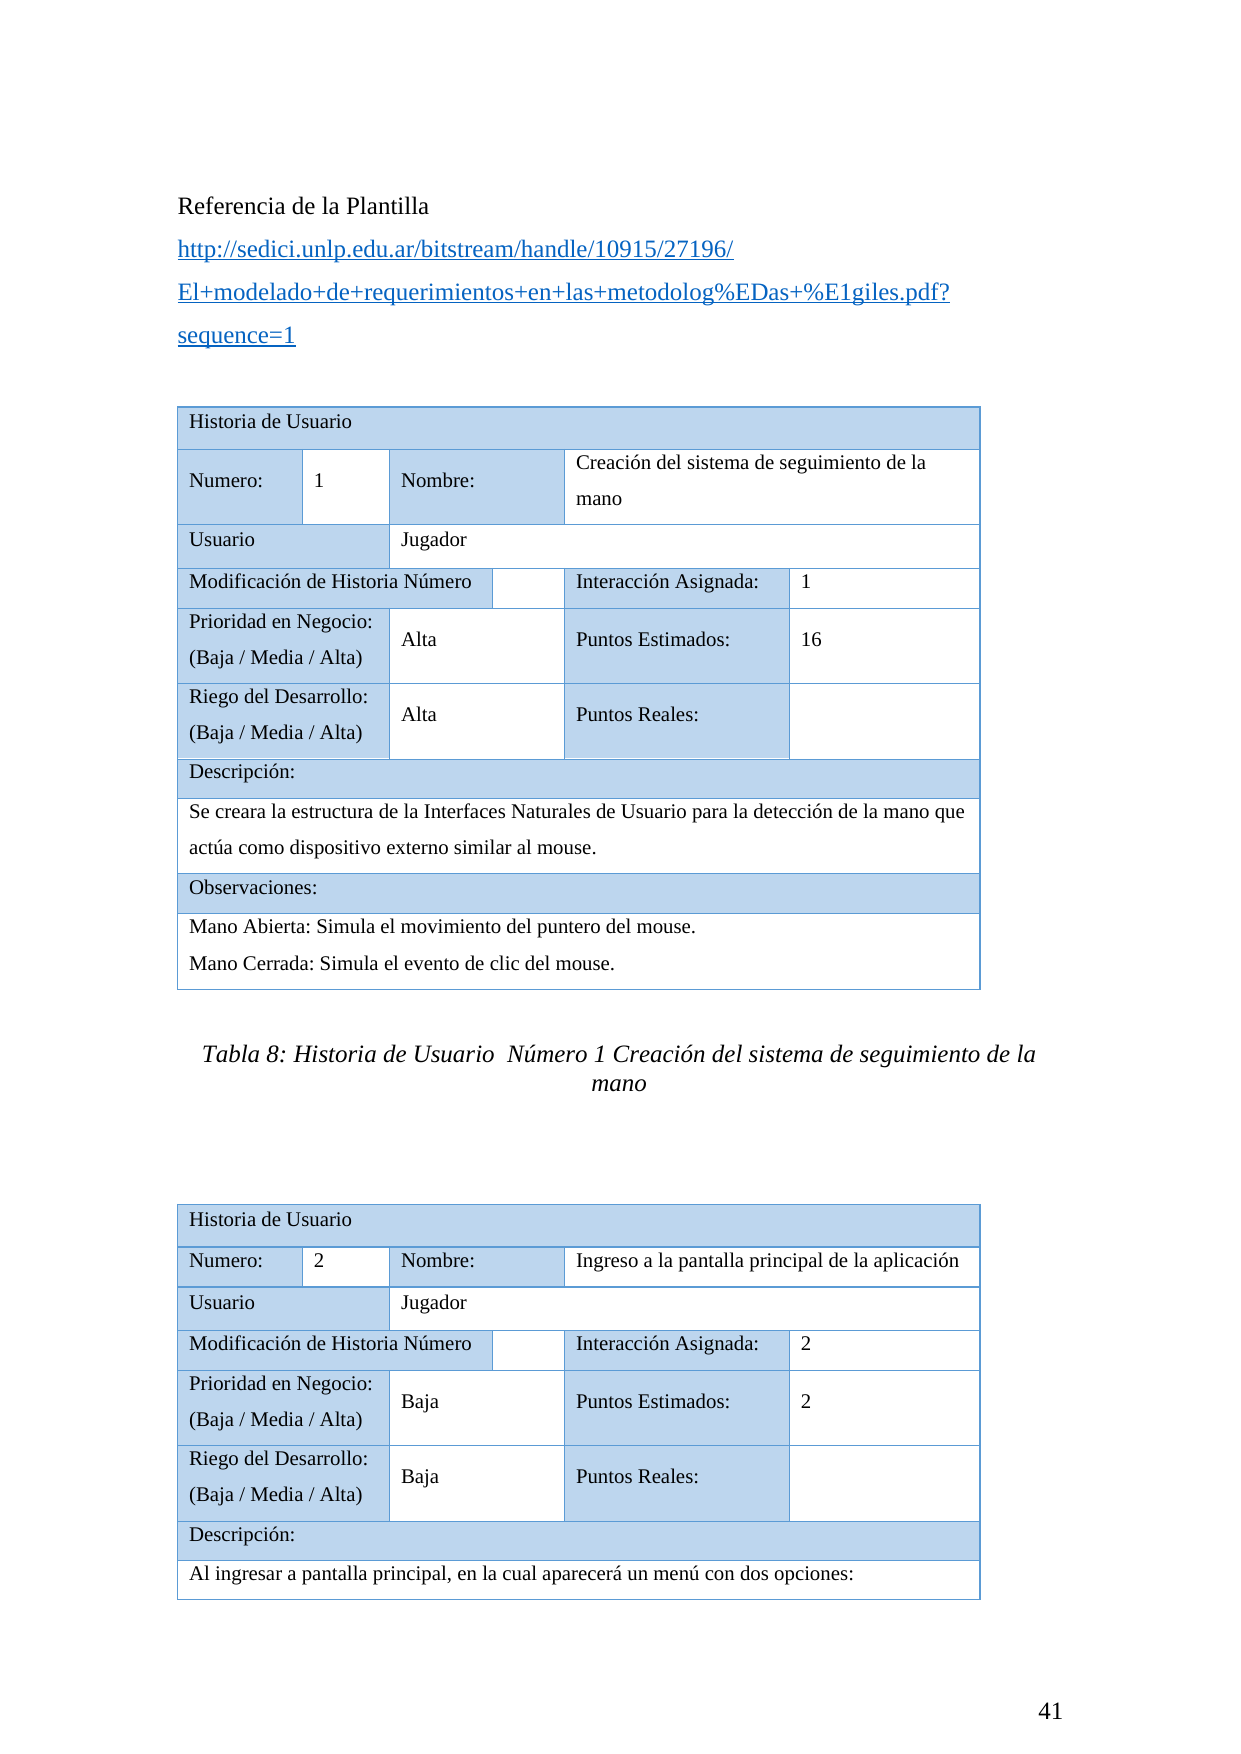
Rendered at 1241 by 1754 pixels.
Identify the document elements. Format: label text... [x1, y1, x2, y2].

table_cell Nombre: [390, 1248, 564, 1286]
table_cell Descripción: [178, 1522, 979, 1560]
table_cell Jugador [390, 1288, 979, 1330]
table_cell Baja [390, 1371, 564, 1445]
table_cell Numero: [178, 1248, 302, 1286]
table_cell Modificación de Historia Número [178, 569, 492, 608]
table_cell Puntos Estimados: [565, 609, 789, 683]
table_cell Puntos Reales: [565, 684, 789, 758]
table_cell Prioridad en Negocio: (Baja / Media / Alta) [178, 1371, 389, 1445]
table_cell [790, 1446, 979, 1521]
table_cell Ingreso a la pantalla principal de la aplicación [565, 1248, 979, 1286]
table_cell Mano Abierta: Simula el movimiento del puntero del mouse. Mano Cerrada: Simula el evento de clic del mouse. [178, 914, 979, 989]
table_cell Alta [390, 609, 564, 683]
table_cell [178, 1561, 979, 1599]
text http://sedici.unlp.edu.ar/bitstream/handle/10915/27196/El+modelado+de+requerimientos+en+las+metodolog%EDas+%E1giles.pdf?sequence=1 [177, 234, 1063, 349]
table_cell Modificación de Historia Número [178, 1331, 492, 1370]
text Referencia de la Plantilla [177, 191, 1063, 219]
table_cell Puntos Reales: [565, 1446, 789, 1521]
table_cell 2 [790, 1371, 979, 1445]
table_cell 2 [790, 1331, 979, 1370]
text Tabla 8: Historia de Usuario Número 1 Creación del sistema de seguimiento de la mano [177, 1039, 1063, 1097]
table_cell Observaciones: [178, 874, 979, 913]
table_cell 1 [303, 450, 389, 524]
table_cell Numero: [178, 450, 302, 524]
table_cell Riego del Desarrollo: (Baja / Media / Alta) [178, 1446, 389, 1521]
table_cell 1 [790, 569, 979, 608]
table_header Historia de Usuario [178, 408, 979, 449]
table_cell Interacción Asignada: [565, 1331, 789, 1370]
table_cell [493, 1331, 564, 1370]
table_cell Baja [390, 1446, 564, 1521]
table_cell 2 [303, 1248, 389, 1286]
table_cell 16 [790, 609, 979, 683]
table_cell Riego del Desarrollo: (Baja / Media / Alta) [178, 684, 389, 758]
table_cell Nombre: [390, 450, 564, 524]
table_cell Usuario [178, 525, 389, 568]
table_cell [493, 569, 564, 608]
table_cell Puntos Estimados: [565, 1371, 789, 1445]
table_cell Se creara la estructura de la Interfaces Naturales de Usuario para la detección de la mano que actúa como dispositivo externo similar al mouse. [178, 799, 979, 873]
table_cell Usuario [178, 1288, 389, 1330]
table_cell Alta [390, 684, 564, 758]
table_cell Descripción: [178, 760, 979, 798]
table_cell Interacción Asignada: [565, 569, 789, 608]
table_cell [790, 684, 979, 758]
table_header Historia de Usuario [178, 1205, 979, 1246]
table_cell Jugador [390, 525, 979, 568]
table_cell Creación del sistema de seguimiento de la mano [565, 450, 979, 524]
table_cell Prioridad en Negocio: (Baja / Media / Alta) [178, 609, 389, 683]
